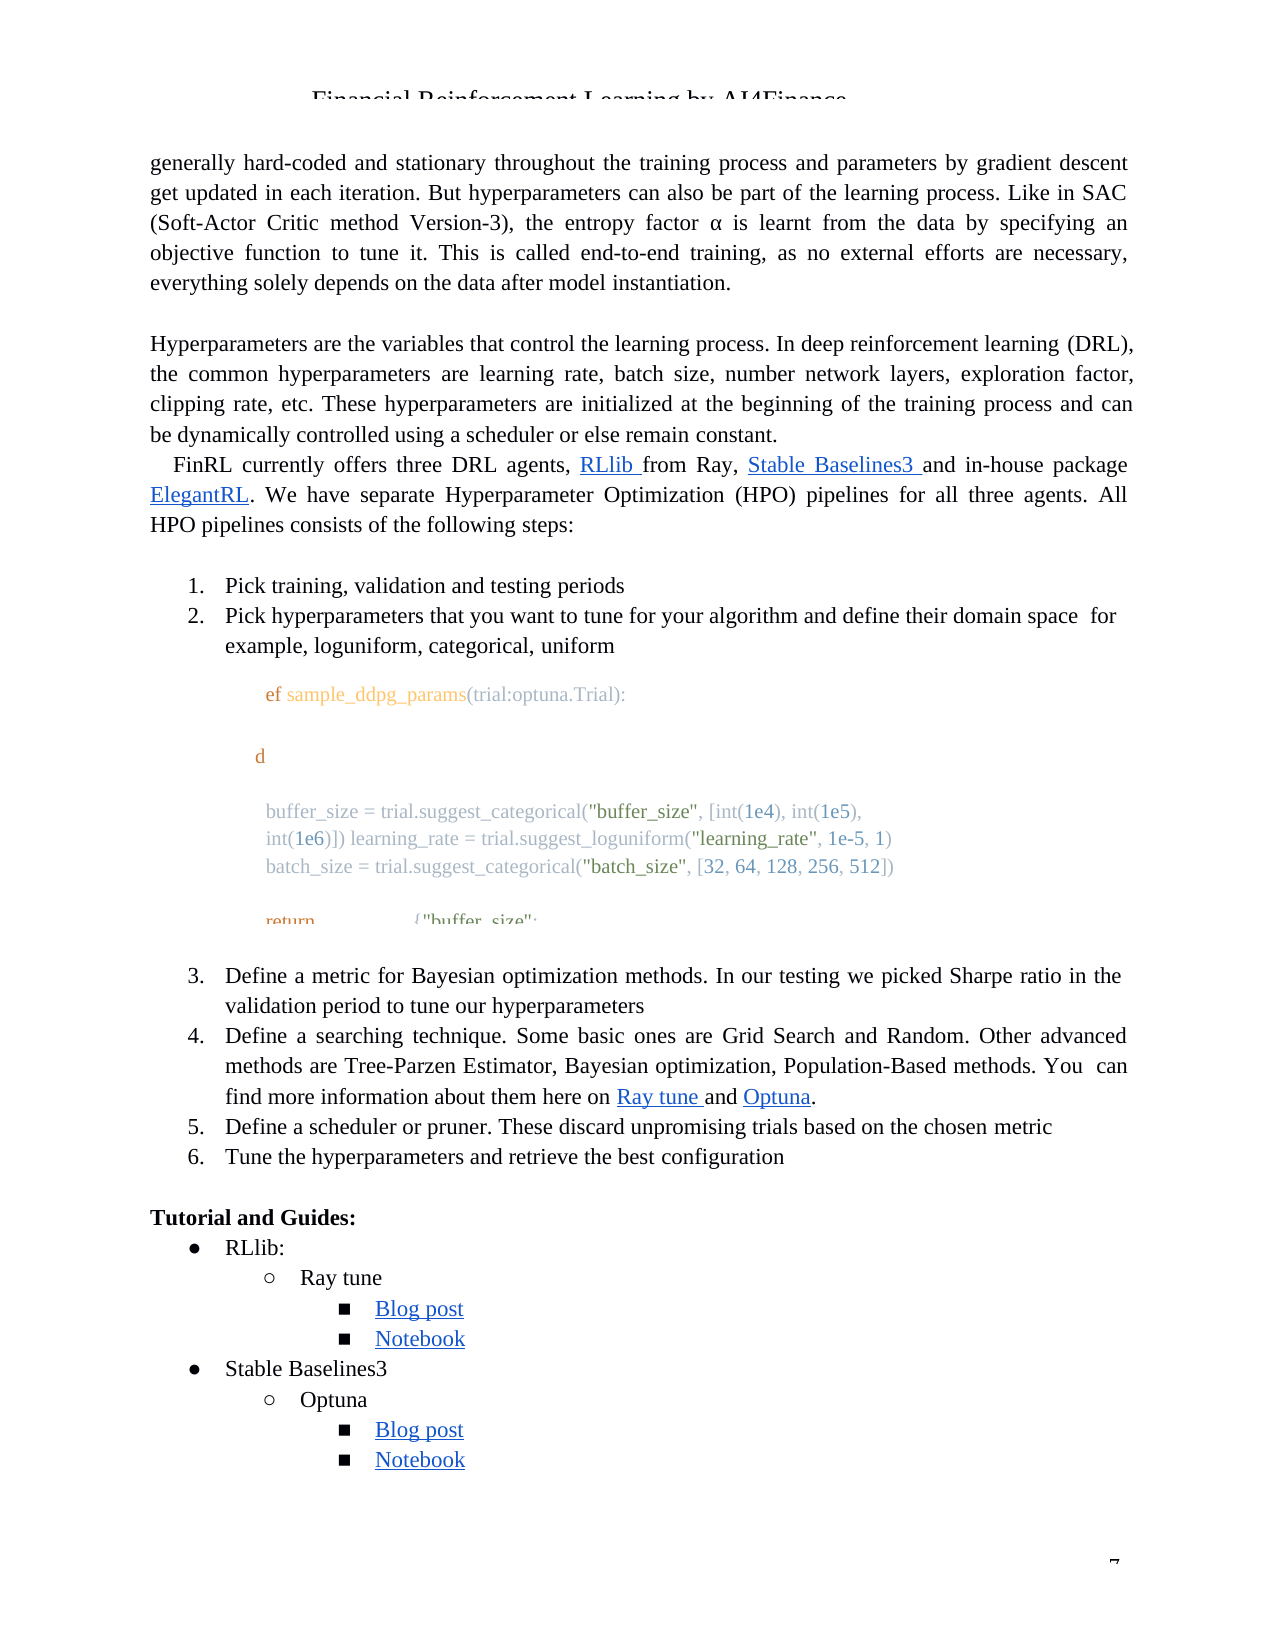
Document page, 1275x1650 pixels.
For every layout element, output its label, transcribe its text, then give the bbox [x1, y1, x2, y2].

list Pick hyperparameters that you want to tune for your algorithm and define their domain space for example, loguniform, categorical, uniform [187, 602, 1127, 659]
list Blog post [337, 1416, 1127, 1442]
list Pick training, validation and testing periods [187, 572, 1127, 598]
list Notebook [337, 1446, 1127, 1472]
text Tutorial and Guides: [150, 1204, 1127, 1230]
text Hyperparameters are the variables that control the learning process. In deep reinforcement learning (DRL), the common hyperparameters are learning rate, batch size, number network layers, exploration factor, clipping rate, etc. These hyperparameters are initialized at the beginning of the training process and can be dynamically controlled using a scheduler or else remain constant. [150, 330, 1134, 447]
list RLlib: [187, 1234, 1127, 1261]
text FinRL currently offers three DRL agents, RLlib from Ray, Stable Baselines3 and in-house package ElegantRL. We have separate Hyperparameter Optimization (HPO) pipelines for all three agents. All HPO pipelines consists of the following steps: [150, 451, 1128, 538]
list Define a scheduler or pruner. These discard unpromising trials based on the chosen metric [187, 1113, 1127, 1139]
list Blog post [337, 1295, 1127, 1321]
list Define a searching technique. Some basic ones are Grid Search and Random. Other advanced methods are Tree-Parzen Estimator, Bayesian optimization, Population-Based methods. You can find more information about them here on Ray tune and Optuna. [187, 1022, 1128, 1109]
list Define a metric for Bayesian optimization methods. In our testing we picked Sharpe ratio in the validation period to tune our hyperparameters [187, 962, 1127, 1018]
list Ray tune [262, 1264, 1127, 1291]
list Optuna [262, 1386, 1127, 1412]
list Notebook [337, 1325, 1127, 1352]
list Stable Baselines3 [187, 1355, 1127, 1382]
text generally hard-coded and stationary throughout the training process and parameters by gradient descent get updated in each iteration. But hyperparameters can also be part of the learning process. Like in SAC (Soft-Actor Critic method Version-3), the entropy factor α is learnt from the data by specifying an objective function to tune it. This is called end-to-end training, as no external efforts are necessary, everything solely depends on the data after model instantiation. [150, 148, 1128, 296]
list Tune the hyperparameters and retrieve the best configuration [187, 1143, 1212, 1170]
